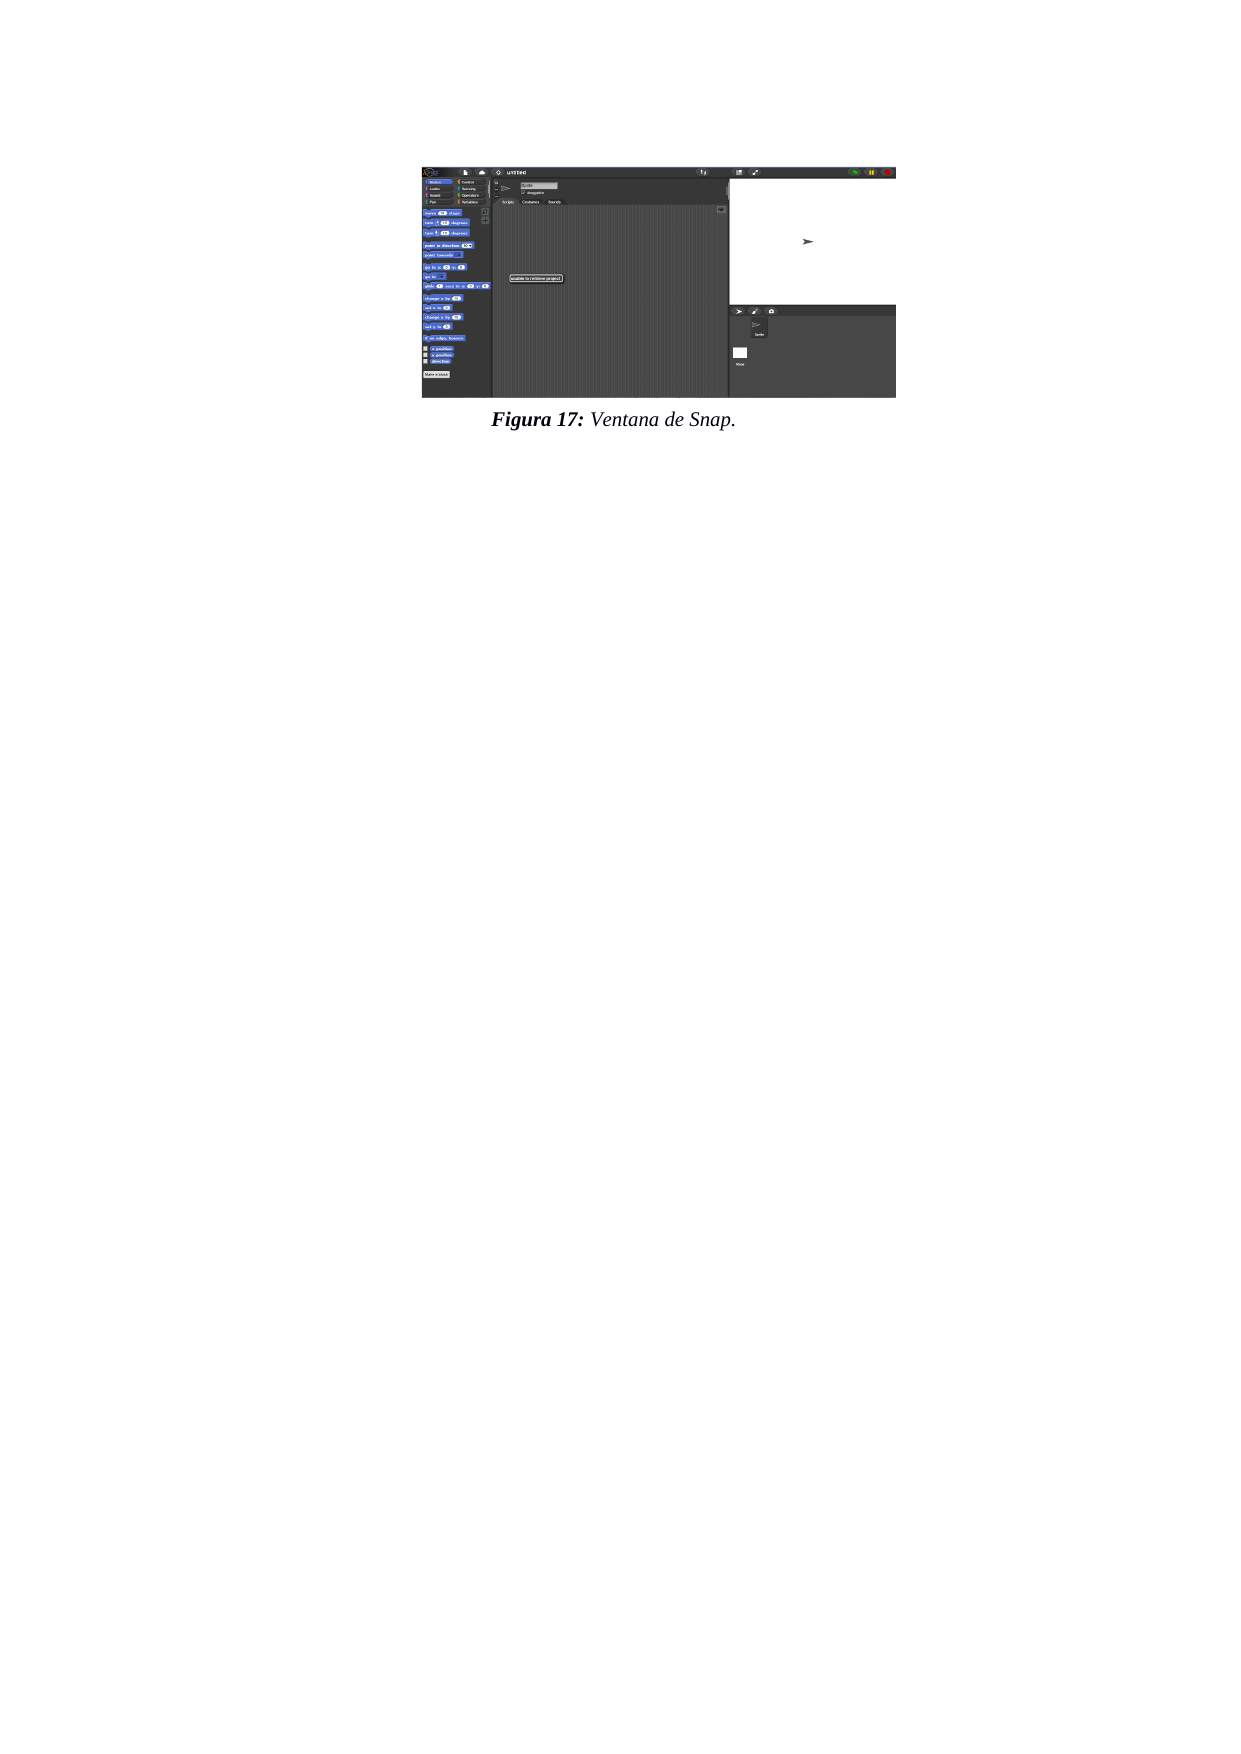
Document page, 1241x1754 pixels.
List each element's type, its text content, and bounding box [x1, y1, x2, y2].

subtitle Figura 17: Ventana de Snap. [106, 407, 1123, 431]
picture [421, 166, 896, 398]
